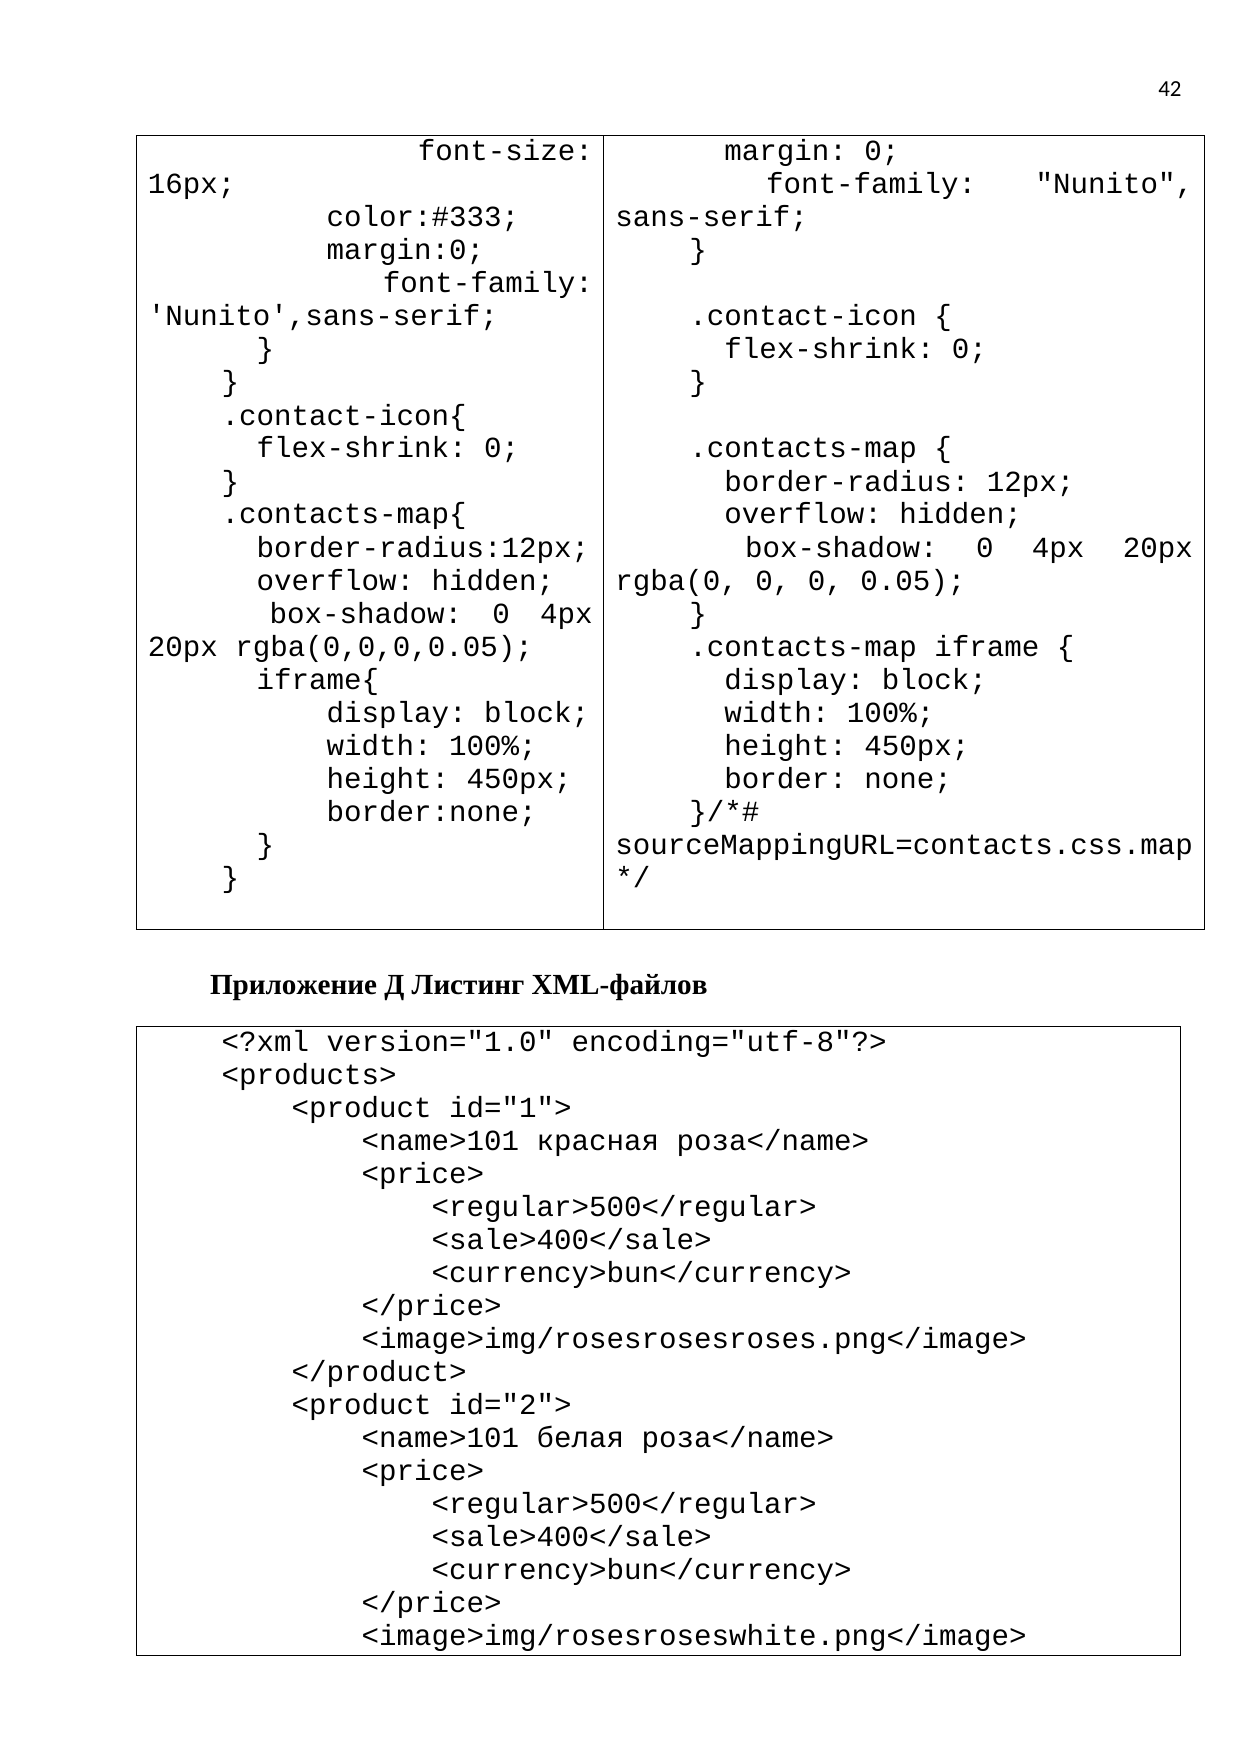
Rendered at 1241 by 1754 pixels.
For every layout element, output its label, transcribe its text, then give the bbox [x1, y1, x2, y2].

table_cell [137, 136, 603, 929]
subtitle Приложение Д Листинг XML-файлов [136, 967, 1181, 1001]
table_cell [604, 136, 1204, 929]
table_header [137, 1027, 1180, 1654]
